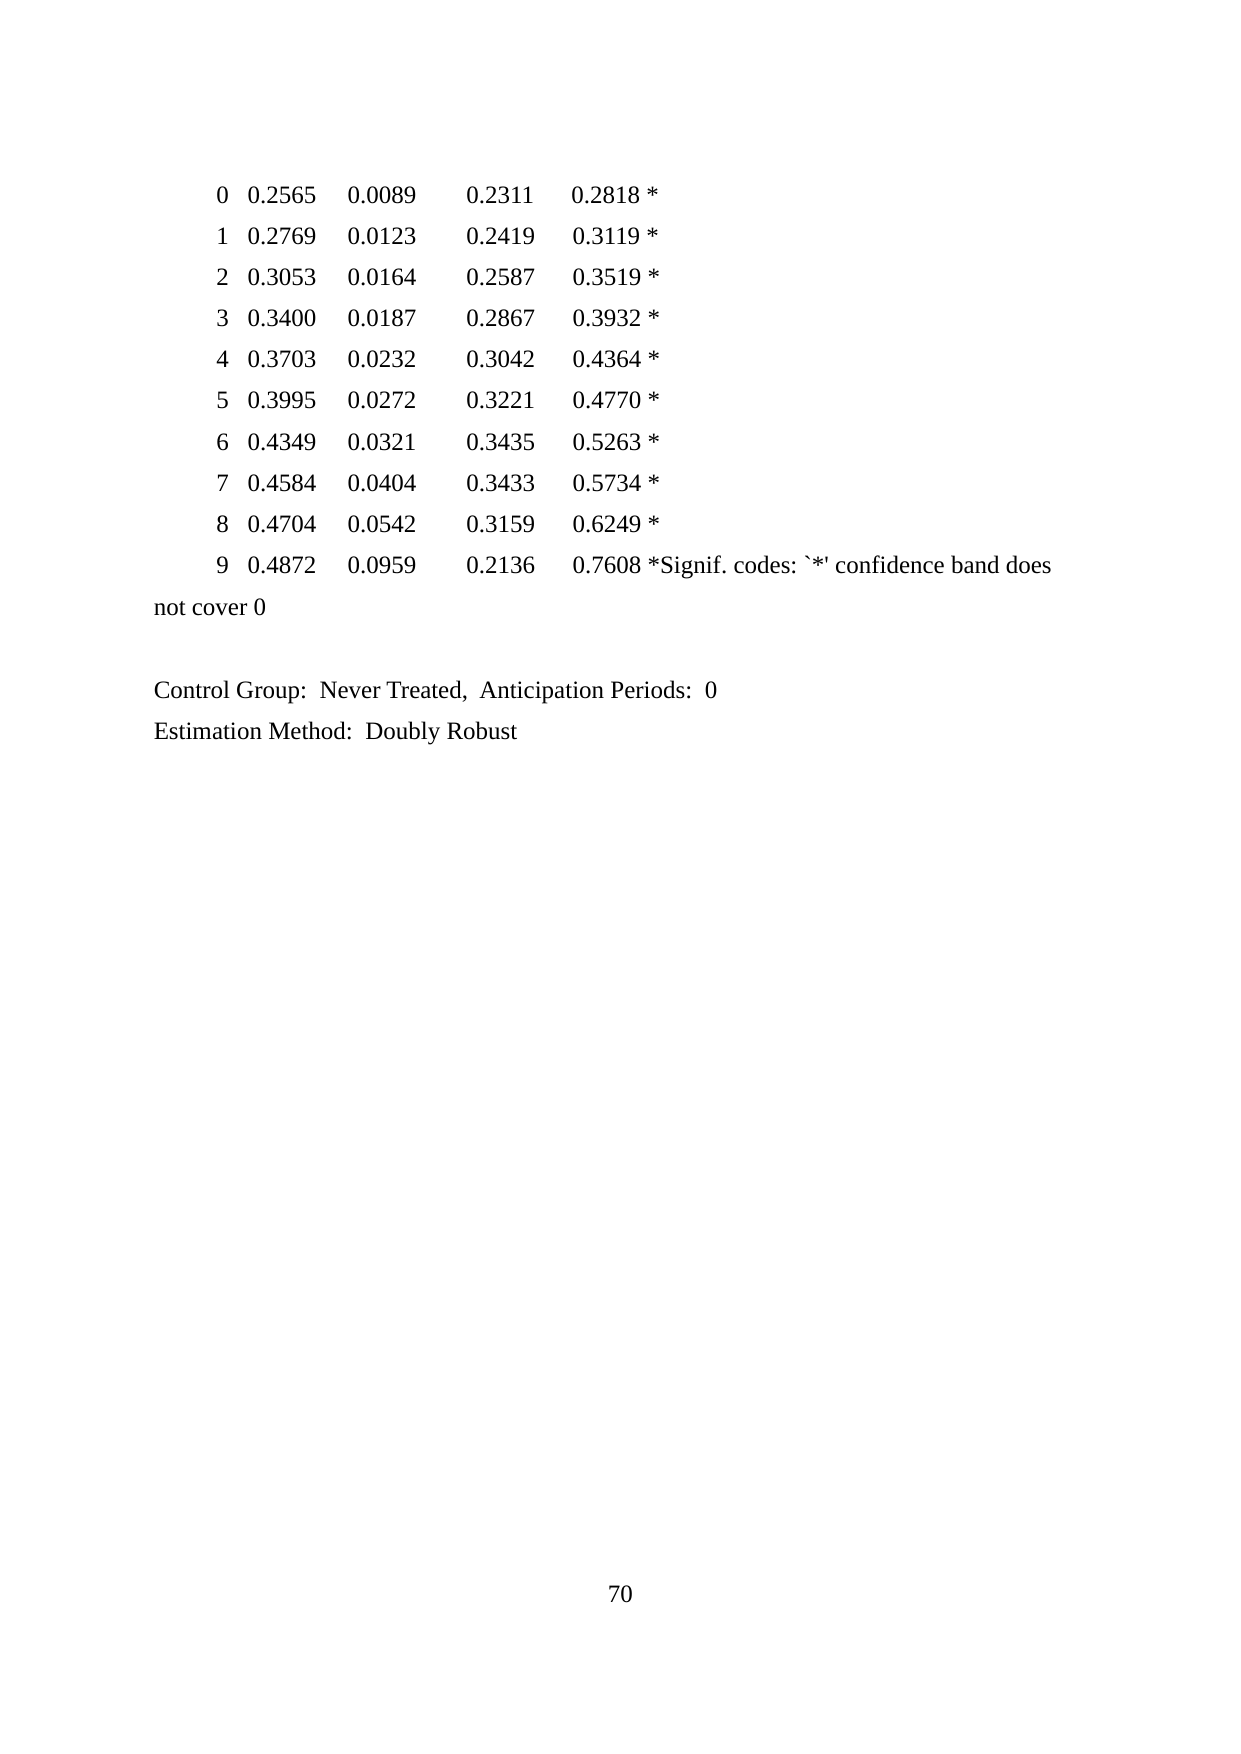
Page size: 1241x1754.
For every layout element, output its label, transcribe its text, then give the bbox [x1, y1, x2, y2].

text 5 0.3995 0.0272 0.3221 0.4770 * [153, 383, 1087, 417]
text 9 0.4872 0.0959 0.2136 0.7608 *Signif. codes: `*' confidence band does not cover 0 [153, 547, 1087, 624]
text 6 0.4349 0.0321 0.3435 0.5263 * [153, 424, 1087, 458]
text 2 0.3053 0.0164 0.2587 0.3519 * [153, 259, 1087, 293]
text Estimation Method: Doubly Robust [153, 713, 1087, 747]
text 0 0.2565 0.0089 0.2311 0.2818 * [153, 177, 1087, 211]
text 8 0.4704 0.0542 0.3159 0.6249 * [153, 506, 1087, 540]
text 7 0.4584 0.0404 0.3433 0.5734 * [153, 465, 1087, 499]
text 4 0.3703 0.0232 0.3042 0.4364 * [153, 342, 1087, 376]
text 3 0.3400 0.0187 0.2867 0.3932 * [153, 301, 1087, 334]
text 1 0.2769 0.0123 0.2419 0.3119 * [153, 218, 1087, 252]
text Control Group: Never Treated, Anticipation Periods: 0 [153, 672, 1087, 706]
